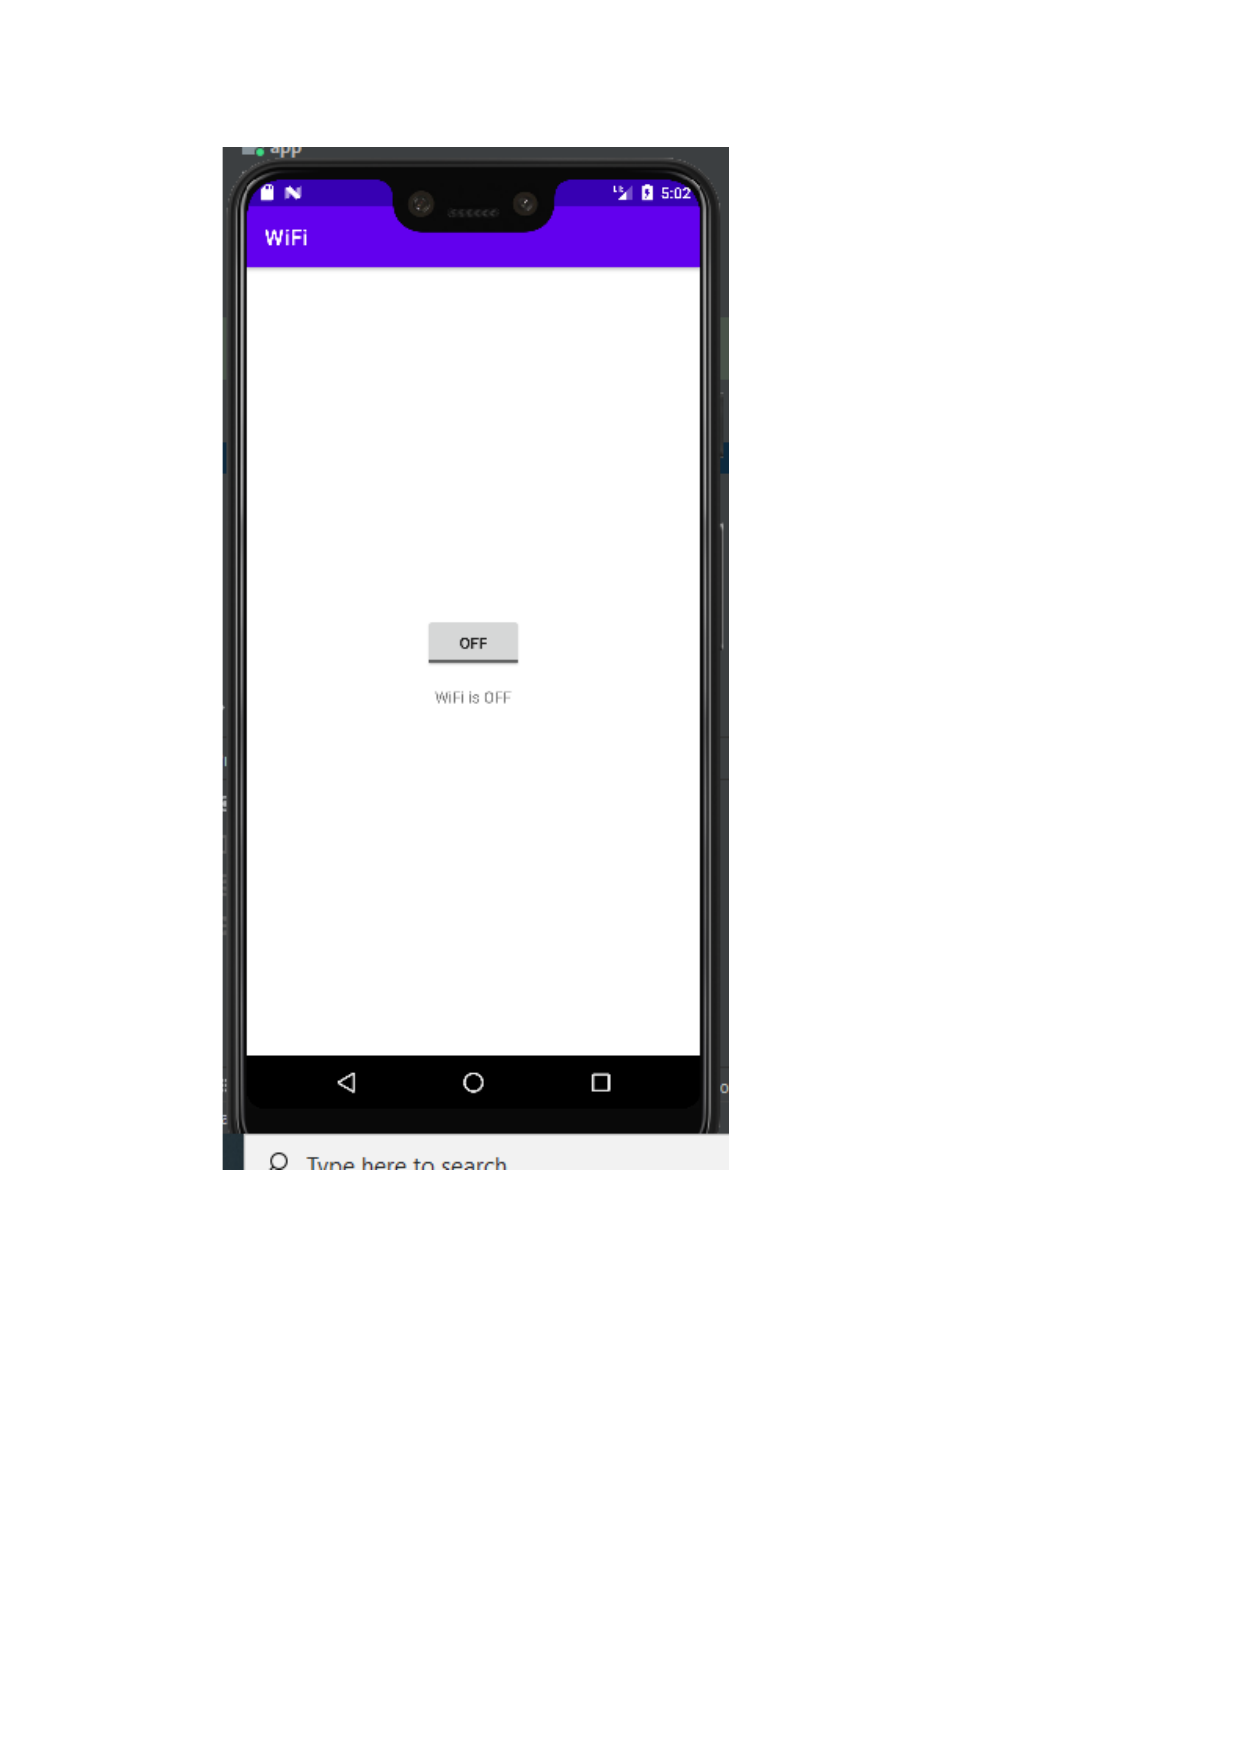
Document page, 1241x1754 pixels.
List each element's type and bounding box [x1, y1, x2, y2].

picture [222, 147, 729, 1170]
